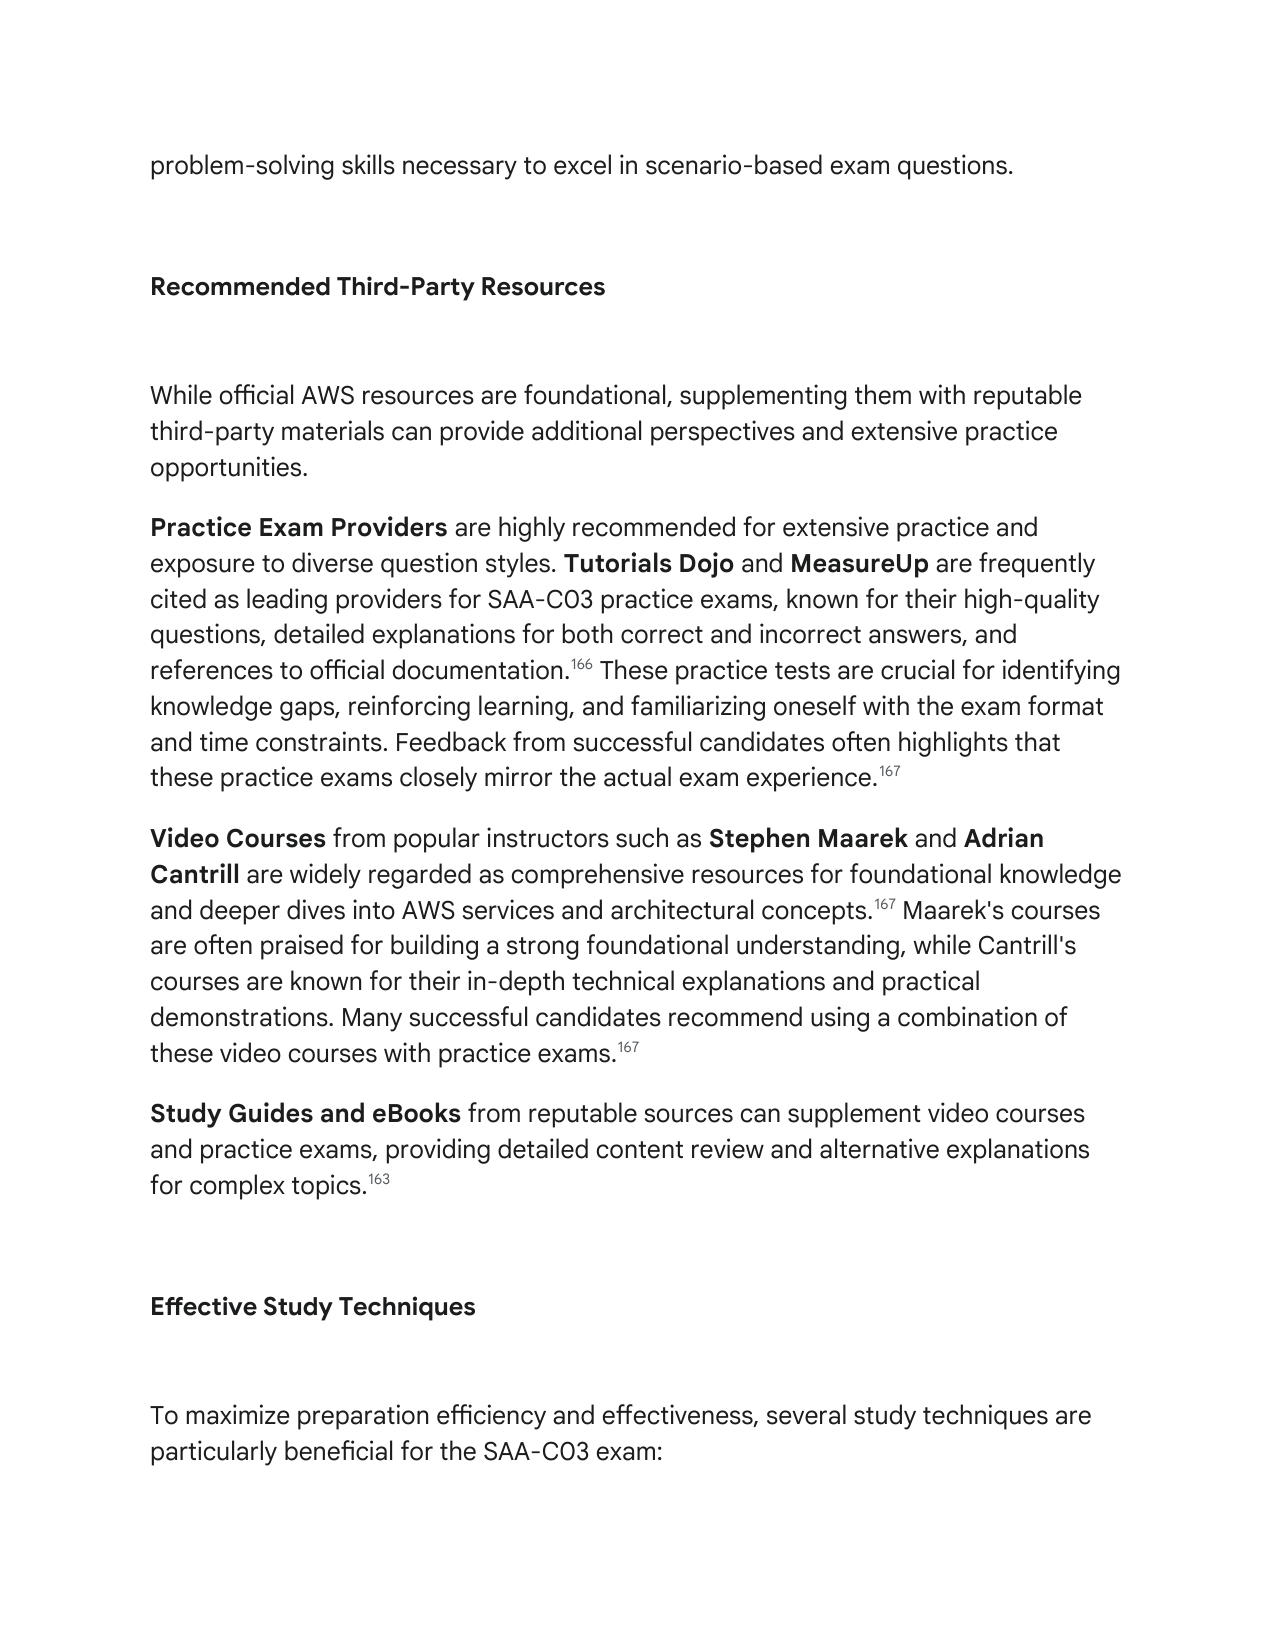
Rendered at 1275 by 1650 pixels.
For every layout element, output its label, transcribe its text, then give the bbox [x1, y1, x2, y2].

subtitle Recommended Third-Party Resources [150, 271, 1125, 303]
subtitle Effective Study Techniques [150, 1291, 1125, 1323]
text Practice Exam Providers are highly recommended for extensive practice and exposure to diverse question styles. Tutorials Dojo and MeasureUp are frequently cited as leading providers for SAA-C03 practice exams, known for their high-quality questions, detailed explanations for both correct and incorrect answers, and references to official documentation.166 These practice tests are crucial for identifying knowledge gaps, reinforcing learning, and familiarizing oneself with the exam format and time constraints. Feedback from successful candidates often highlights that these practice exams closely mirror the actual exam experience.167 [150, 513, 1125, 794]
text Study Guides and eBooks from reputable sources can supplement video courses and practice exams, providing detailed content review and alternative explanations for complex topics.163 [150, 1098, 1125, 1201]
text While official AWS resources are foundational, supplementing them with reputable third-party materials can provide additional perspectives and extensive practice opportunities. [150, 380, 1125, 483]
text To maximize preparation efficiency and effectiveness, several study techniques are particularly beneficial for the SAA-C03 exam: [150, 1400, 1125, 1467]
text Video Courses from popular instructors such as Stephen Maarek and Adrian Cantrill are widely regarded as comprehensive resources for foundational knowledge and deeper dives into AWS services and architectural concepts.167 Maarek's courses are often praised for building a strong foundational understanding, while Cantrill's courses are known for their in-depth technical explanations and practical demonstrations. Many successful candidates recommend using a combination of these video courses with practice exams.167 [150, 823, 1125, 1069]
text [150, 150, 1125, 181]
